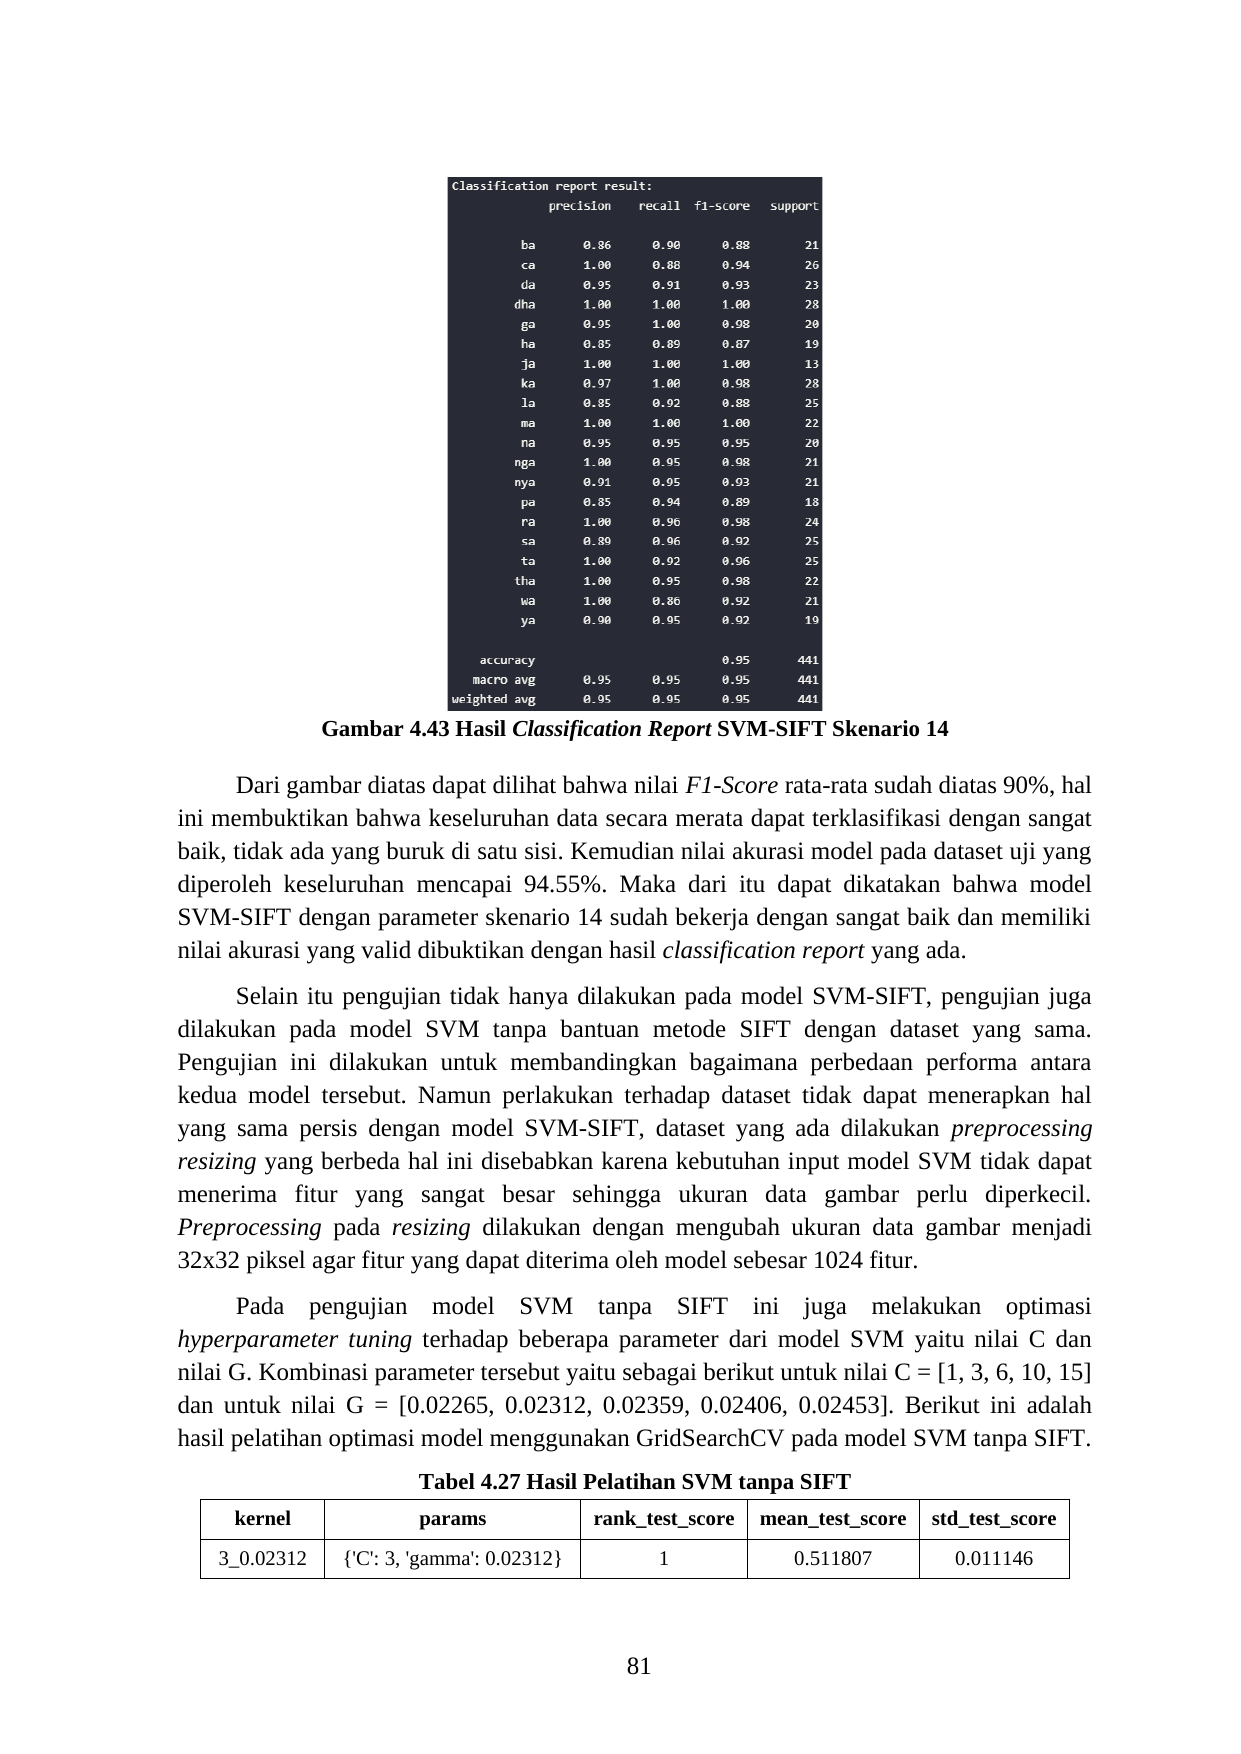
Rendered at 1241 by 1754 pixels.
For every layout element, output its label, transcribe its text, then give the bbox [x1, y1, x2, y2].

text Dari gambar diatas dapat dilihat bahwa nilai F1-Score rata-rata sudah diatas 90%, hal ini membuktikan bahwa keseluruhan data secara merata dapat terklasifikasi dengan sangat baik, tidak ada yang buruk di satu sisi. Kemudian nilai akurasi model pada dataset uji yang diperoleh keseluruhan mencapai 94.55%. Maka dari itu dapat dikatakan bahwa model SVM-SIFT dengan parameter skenario 14 sudah bekerja dengan sangat baik dan memiliki nilai akurasi yang valid dibuktikan dengan hasil classification report yang ada. [177, 770, 1092, 964]
table_header params [325, 1500, 580, 1538]
table_cell 0.511807 [748, 1540, 919, 1578]
table_header kernel [201, 1500, 324, 1538]
table_cell 0.011146 [920, 1540, 1069, 1578]
text Pada pengujian model SVM tanpa SIFT ini juga melakukan optimasi hyperparameter tuning terhadap beberapa parameter dari model SVM yaitu nilai C dan nilai G. Kombinasi parameter tersebut yaitu sebagai berikut untuk nilai C = [1, 3, 6, 10, 15] dan untuk nilai G = [0.02265, 0.02312, 0.02359, 0.02406, 0.02453]. Berikut ini adalah hasil pelatihan optimasi model menggunakan GridSearchCV pada model SVM tanpa SIFT. [177, 1291, 1092, 1452]
table_cell 1 [581, 1540, 747, 1578]
table_header mean_test_score [748, 1500, 919, 1538]
table_header std_test_score [920, 1500, 1069, 1538]
table_cell {'C': 3, 'gamma': 0.02312} [325, 1540, 580, 1578]
picture [447, 177, 823, 711]
table_header rank_test_score [581, 1500, 747, 1538]
table_cell 3_0.02312 [201, 1540, 324, 1578]
text Selain itu pengujian tidak hanya dilakukan pada model SVM-SIFT, pengujian juga dilakukan pada model SVM tanpa bantuan metode SIFT dengan dataset yang sama. Pengujian ini dilakukan untuk membandingkan bagaimana perbedaan performa antara kedua model tersebut. Namun perlakukan terhadap dataset tidak dapat menerapkan hal yang sama persis dengan model SVM-SIFT, dataset yang ada dilakukan preprocessing resizing yang berbeda hal ini disebabkan karena kebutuhan input model SVM tidak dapat menerima fitur yang sangat besar sehingga ukuran data gambar perlu diperkecil. Preprocessing pada resizing dilakukan dengan mengubah ukuran data gambar menjadi 32x32 piksel agar fitur yang dapat diterima oleh model sebesar 1024 fitur. [177, 981, 1092, 1274]
